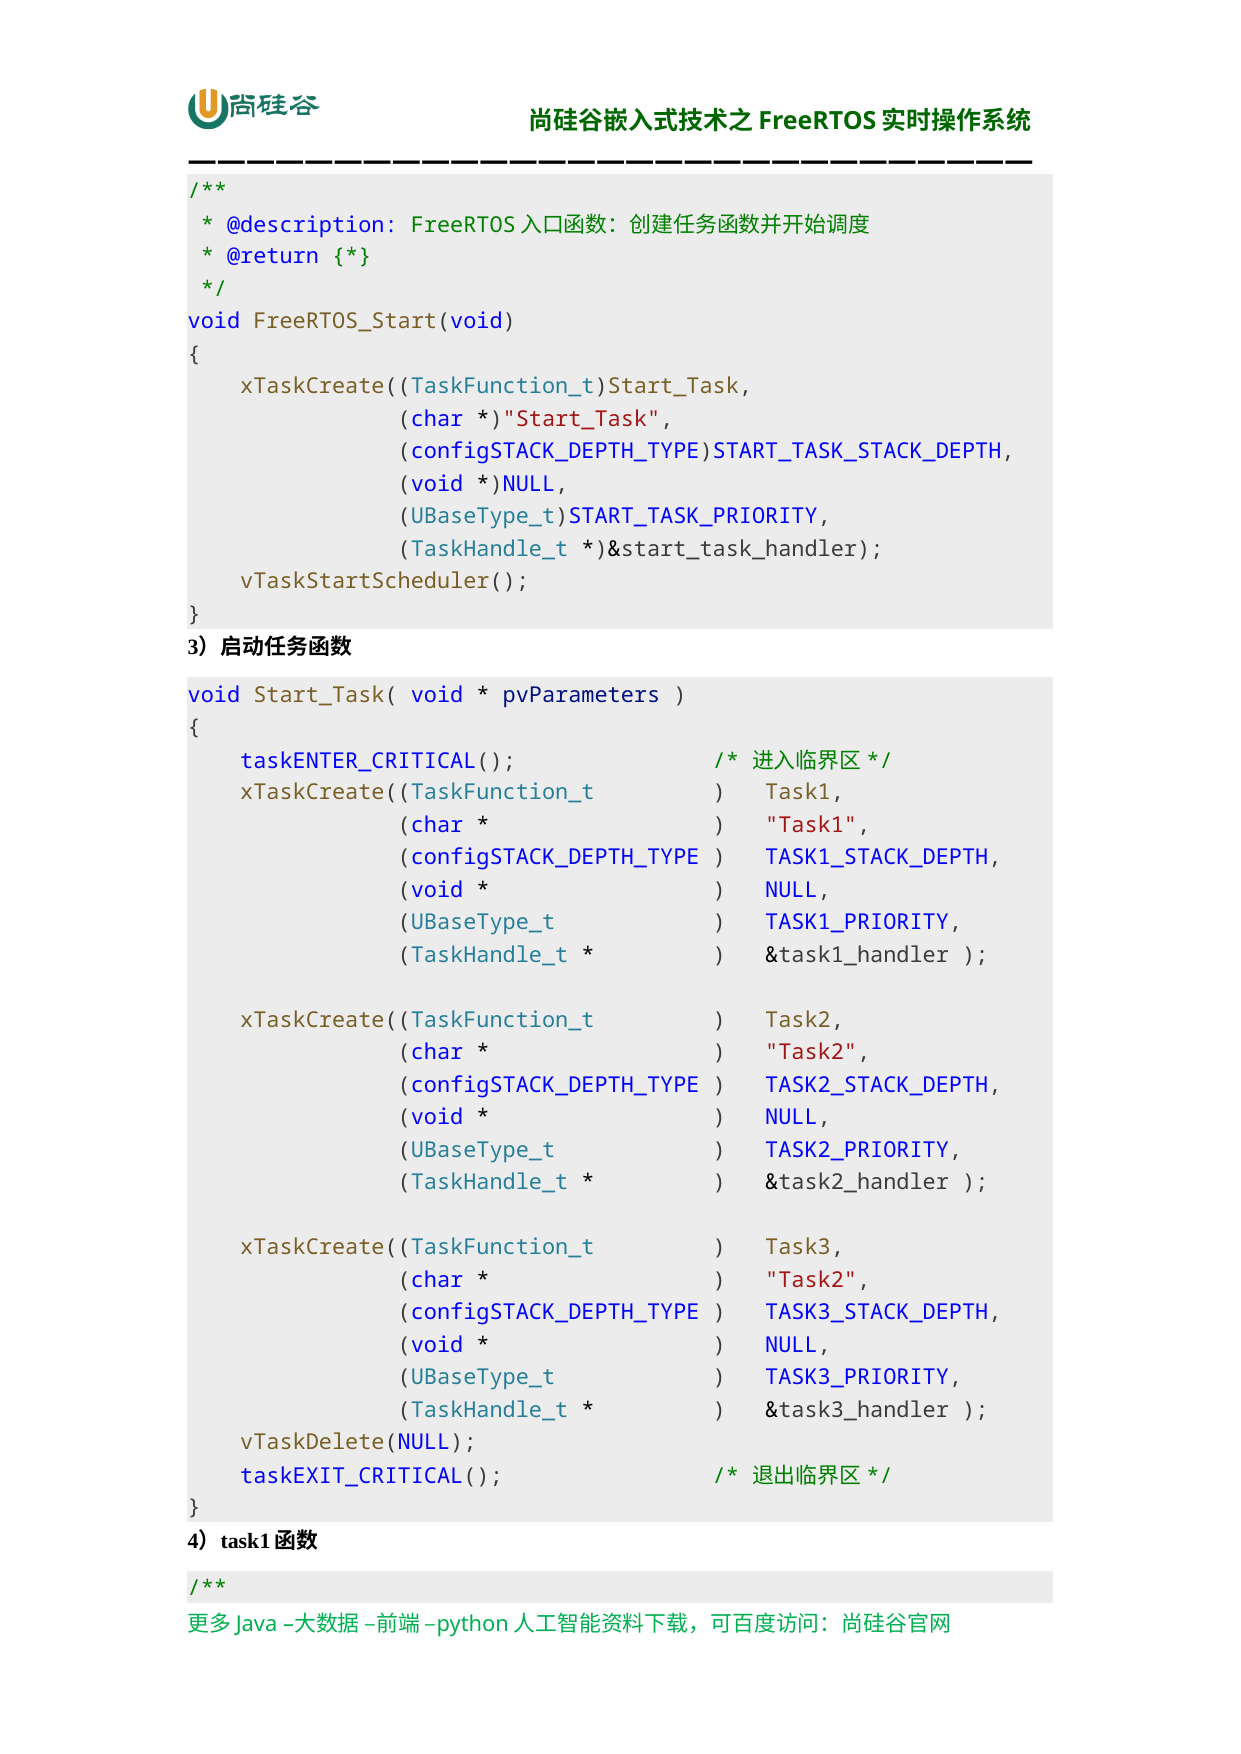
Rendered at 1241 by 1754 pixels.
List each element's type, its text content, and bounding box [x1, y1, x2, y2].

text (TaskHandle_t * ) &task2_handler ); [187, 1165, 1053, 1197]
text xTaskCreate((TaskFunction_t ) Task2, [187, 1002, 1053, 1035]
text (void * ) NULL, [187, 1327, 1053, 1360]
text (configSTACK_DEPTH_TYPE ) TASK1_STACK_DEPTH, [187, 840, 1053, 872]
text /** [187, 1571, 1053, 1603]
text (TaskHandle_t *)&start_task_handler); [187, 531, 1053, 564]
text (configSTACK_DEPTH_TYPE ) TASK2_STACK_DEPTH, [187, 1067, 1053, 1100]
text void Start_Task( void * pvParameters ) [187, 677, 1053, 710]
text (void * ) NULL, [187, 1100, 1053, 1132]
text { [187, 336, 1053, 369]
text */ [187, 271, 1053, 304]
text (UBaseType_t ) TASK2_PRIORITY, [187, 1132, 1053, 1165]
picture [187, 88, 321, 130]
text (UBaseType_t ) TASK1_PRIORITY, [187, 905, 1053, 937]
text task1函数 [187, 1522, 1053, 1555]
text (UBaseType_t ) TASK3_PRIORITY, [187, 1360, 1053, 1392]
text (UBaseType_t)START_TASK_PRIORITY, [187, 499, 1053, 531]
text (char * ) "Task2", [187, 1035, 1053, 1067]
text vTaskDelete(NULL); [187, 1425, 1053, 1457]
text (char * ) "Task2", [187, 1262, 1053, 1295]
text vTaskStartScheduler(); [187, 564, 1053, 596]
text * @return {*} [187, 239, 1053, 271]
text xTaskCreate((TaskFunction_t)Start_Task, [187, 369, 1053, 401]
text xTaskCreate((TaskFunction_t ) Task1, [187, 775, 1053, 807]
text * @description: FreeRTOS入口函数：创建任务函数并开始调度 [187, 206, 1053, 239]
text (void *)NULL, [187, 466, 1053, 499]
text (void * ) NULL, [187, 872, 1053, 905]
text (TaskHandle_t * ) &task1_handler ); [187, 937, 1053, 970]
text taskENTER_CRITICAL(); /* 进入临界区 */ [187, 742, 1053, 775]
text void FreeRTOS_Start(void) [187, 304, 1053, 336]
text { [187, 710, 1053, 742]
text taskEXIT_CRITICAL(); /* 退出临界区 */ [187, 1457, 1053, 1490]
text (TaskHandle_t * ) &task3_handler ); [187, 1392, 1053, 1425]
text } [187, 596, 1053, 629]
text (configSTACK_DEPTH_TYPE ) TASK3_STACK_DEPTH, [187, 1295, 1053, 1327]
text (char *)"Start_Task", [187, 401, 1053, 434]
text xTaskCreate((TaskFunction_t ) Task3, [187, 1230, 1053, 1262]
text (configSTACK_DEPTH_TYPE)START_TASK_STACK_DEPTH, [187, 434, 1053, 466]
text } [187, 1490, 1053, 1522]
text 启动任务函数 [187, 629, 1053, 661]
text (char * ) "Task1", [187, 807, 1053, 840]
text /** [187, 174, 1053, 206]
